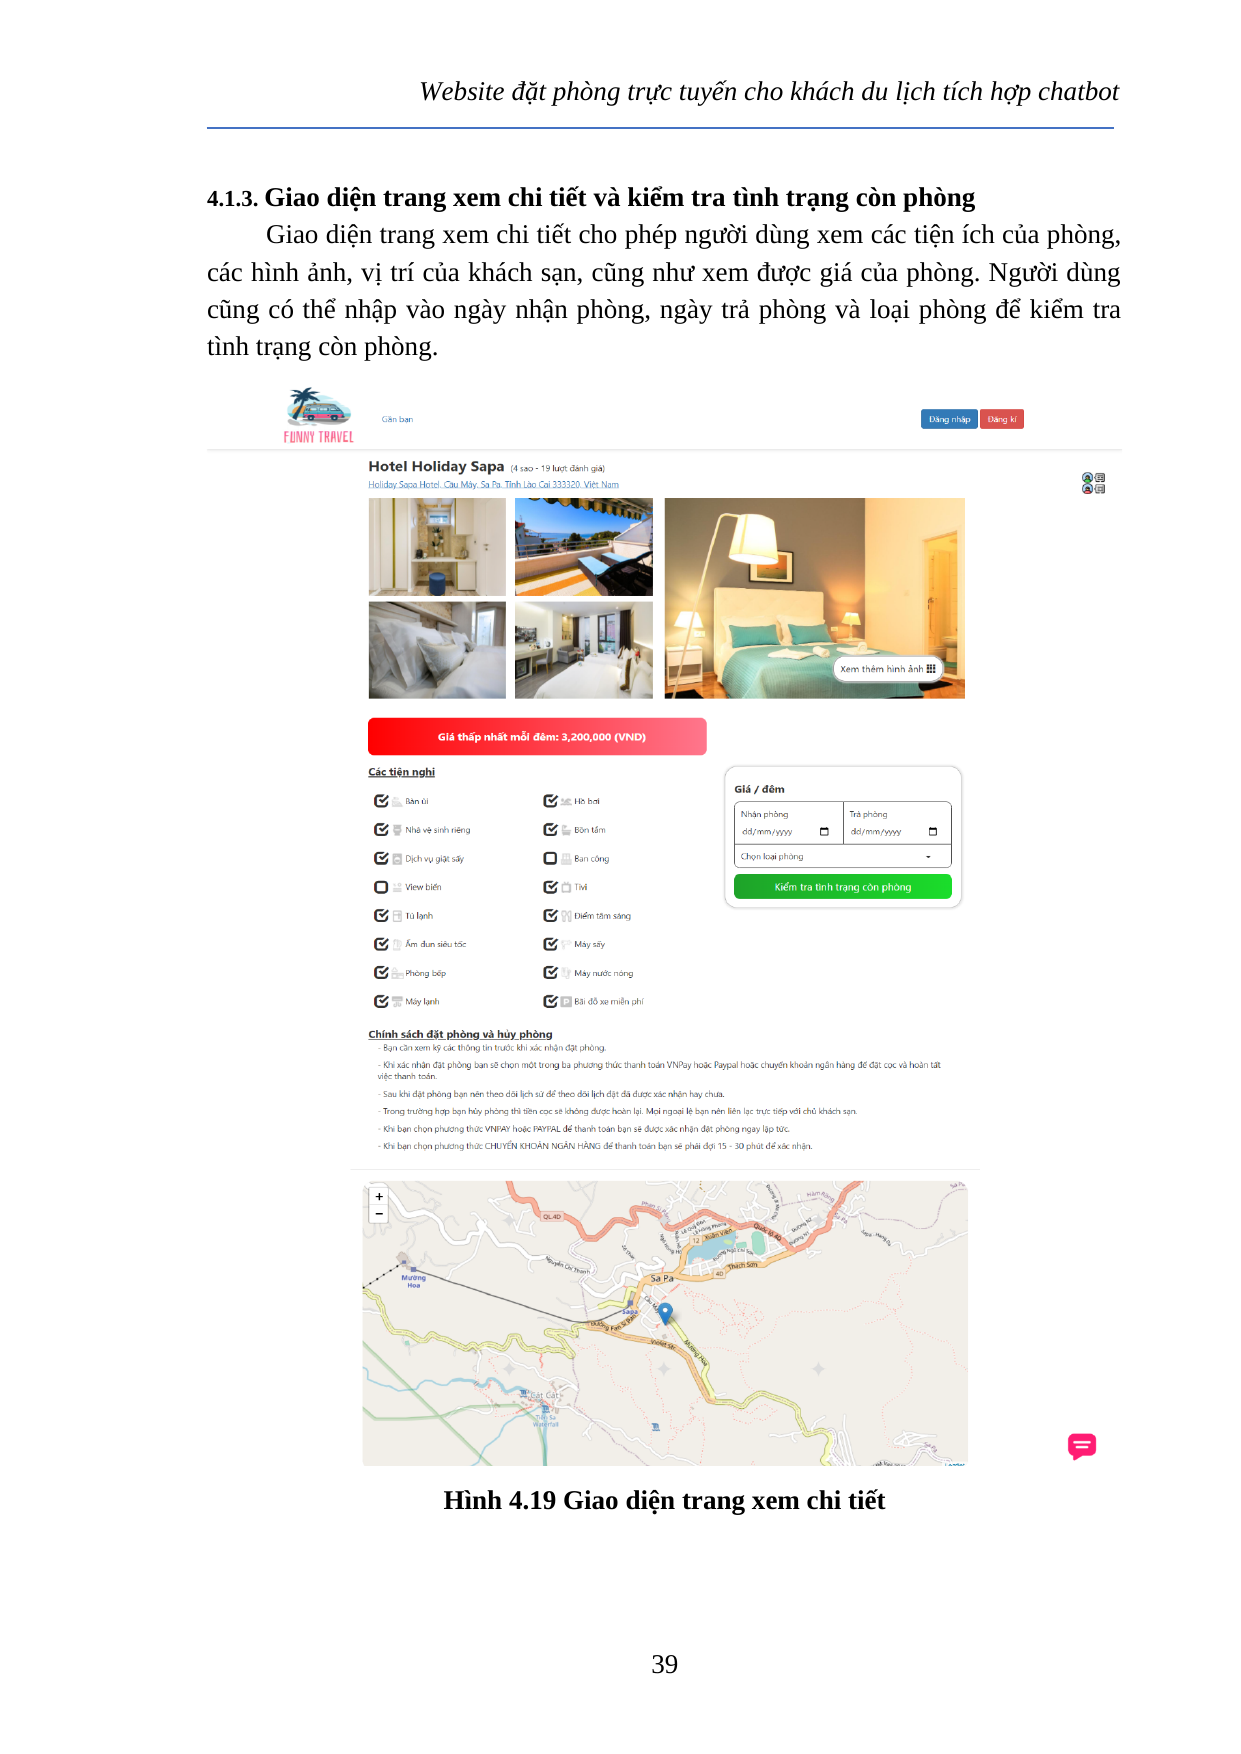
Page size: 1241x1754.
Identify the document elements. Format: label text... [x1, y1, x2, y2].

subtitle Giao diện trang xem chi tiết và kiểm tra tình trạng còn phòng [207, 181, 1122, 212]
text Giao diện trang xem chi tiết cho phép người dùng xem các tiện ích của phòng, các hình ảnh, vị trí của khách sạn, cũng như xem được giá của phòng. Người dùng cũng có thể nhập vào ngày nhận phòng, ngày trả phòng và loại phòng để kiểm tra tình trạng còn phòng. [207, 219, 1122, 362]
picture [206, 380, 1123, 699]
picture [206, 1027, 1123, 1466]
picture [206, 717, 1123, 1009]
